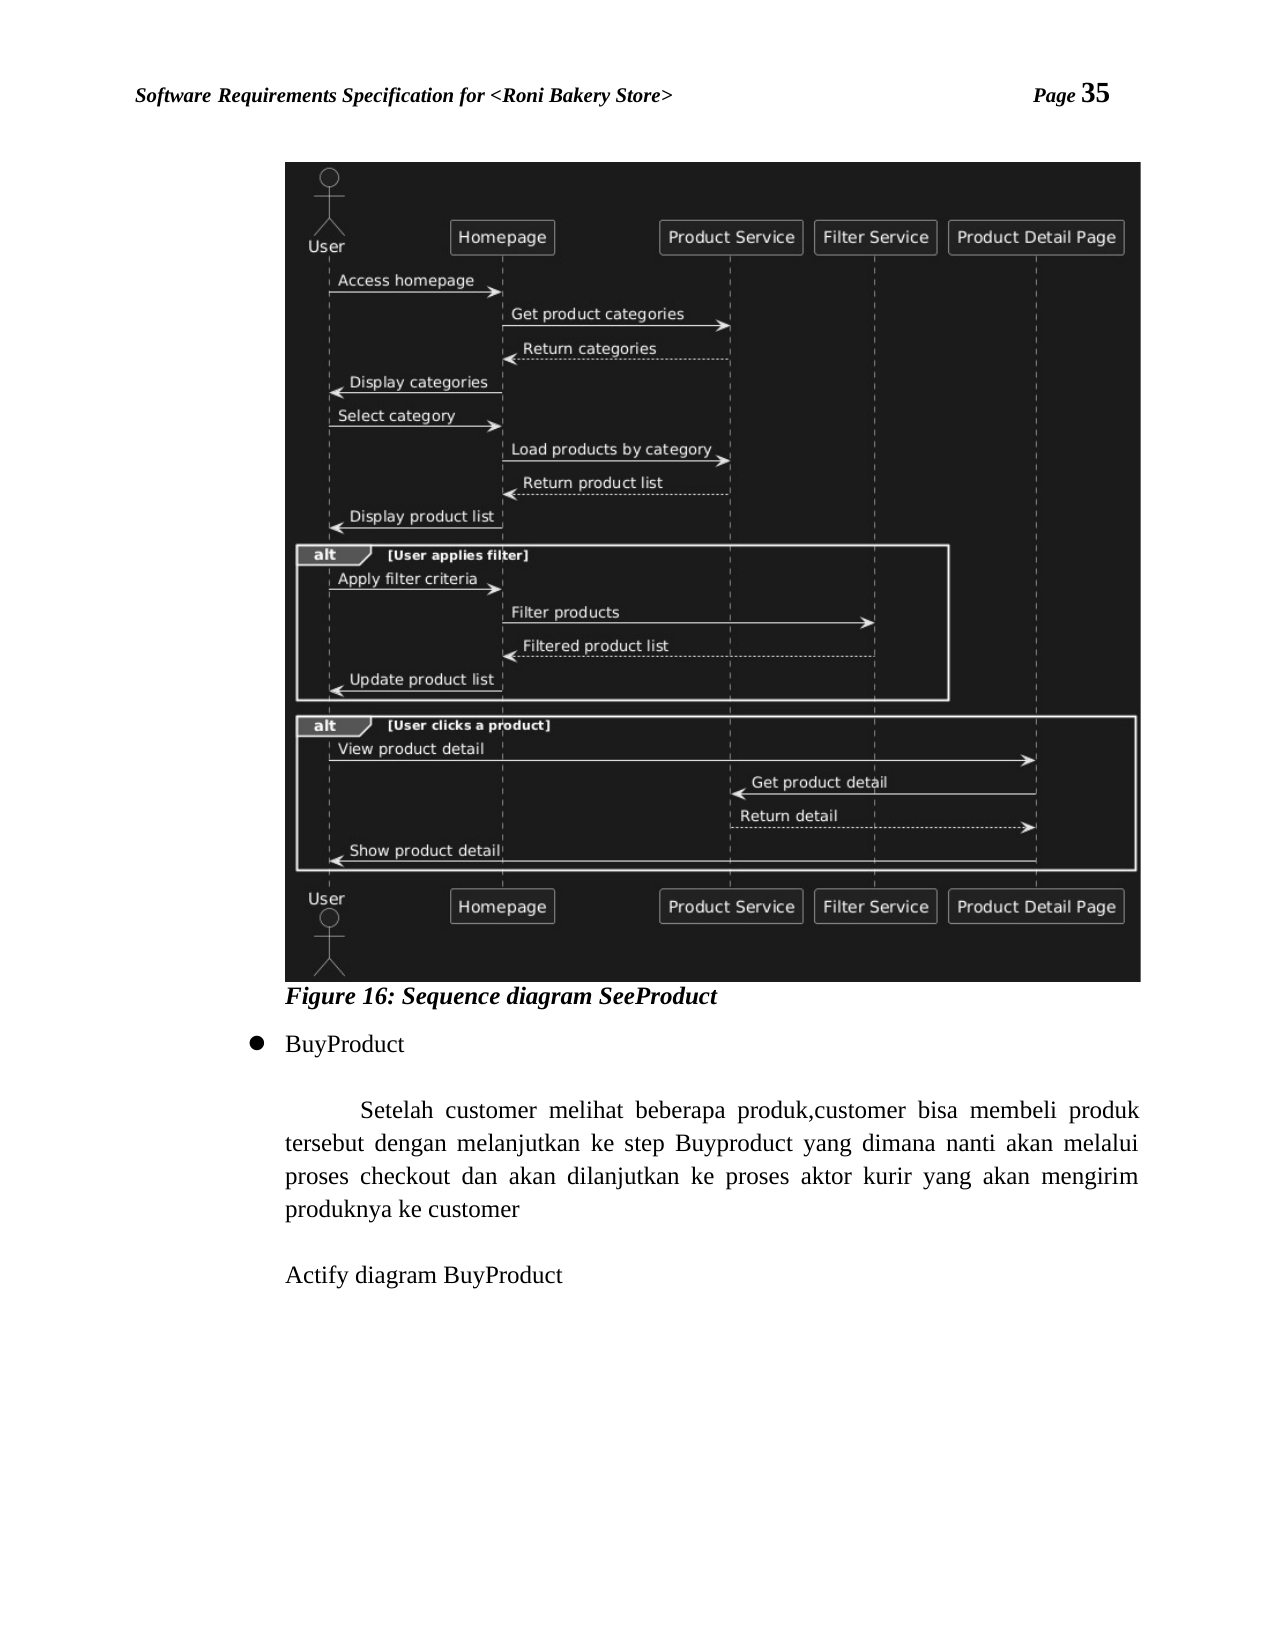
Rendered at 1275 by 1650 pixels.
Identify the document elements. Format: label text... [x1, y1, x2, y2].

text Setelah customer melihat beberapa produk,customer bisa membeli produk tersebut dengan melanjutkan ke step Buyproduct yang dimana nanti akan melalui proses checkout dan akan dilanjutkan ke proses aktor kurir yang akan mengirim produknya ke customer [285, 1095, 1140, 1223]
list BuyProduct [247, 1029, 1140, 1058]
picture [285, 162, 1141, 982]
text Actify diagram BuyProduct [285, 1260, 1140, 1289]
